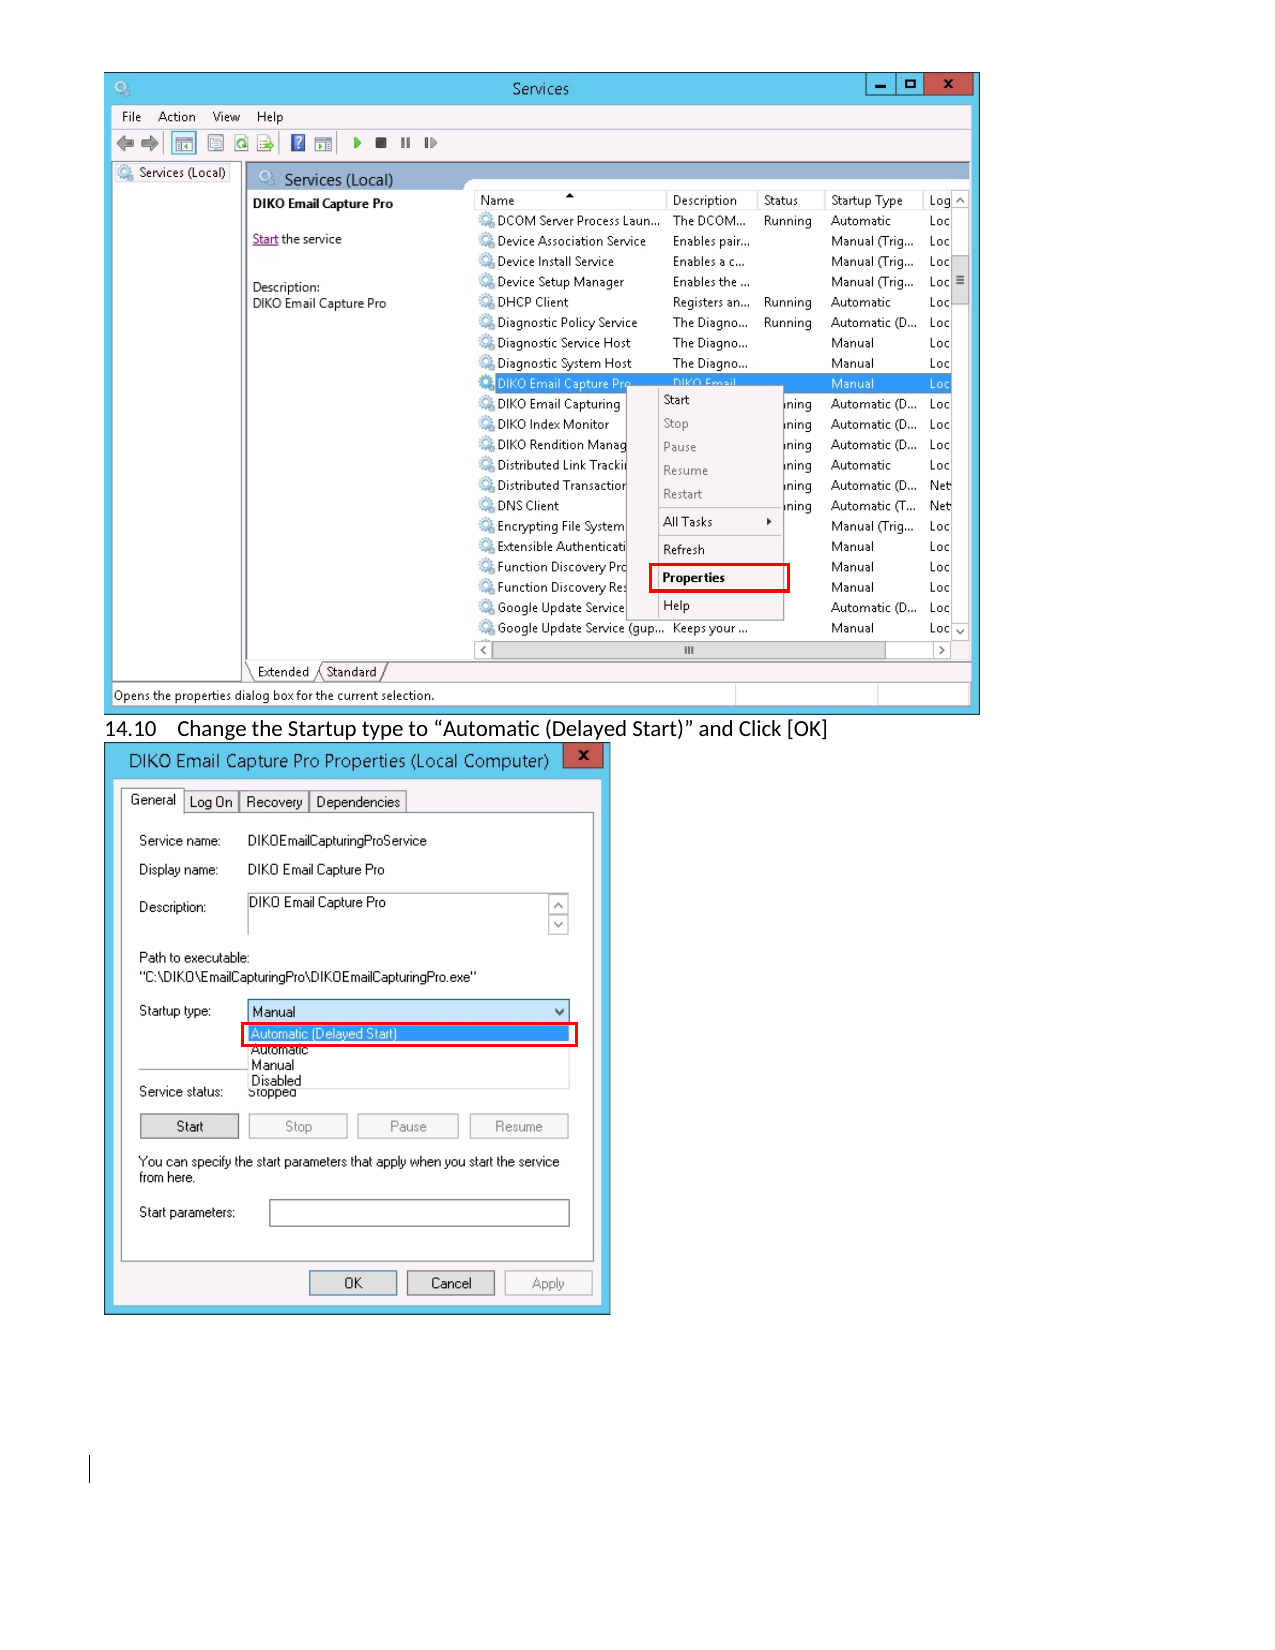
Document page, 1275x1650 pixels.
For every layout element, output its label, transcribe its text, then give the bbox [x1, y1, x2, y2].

picture [104, 72, 980, 715]
picture [104, 742, 611, 1315]
text 14.10 Change the Startup type to “Automatic (Delayed Start)” and Click [OK] [104, 714, 1152, 742]
